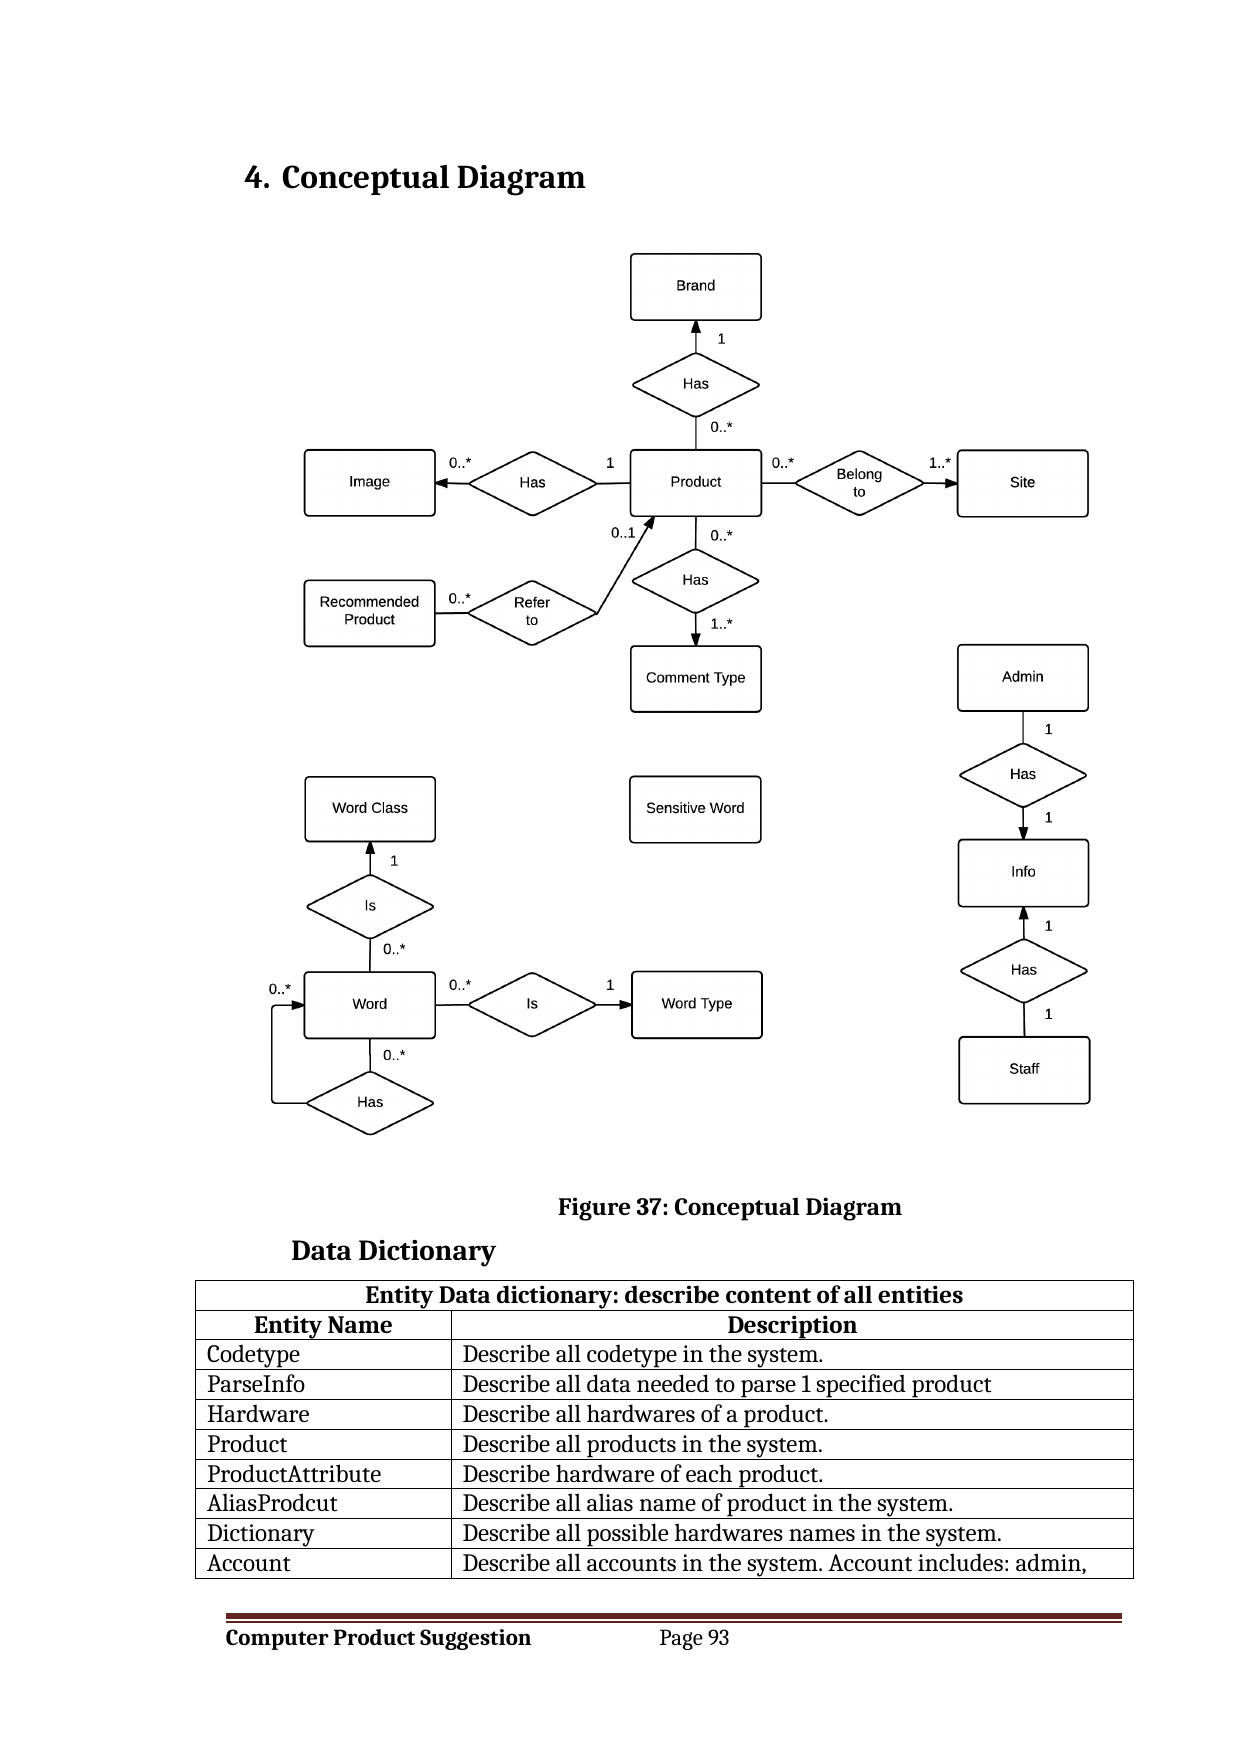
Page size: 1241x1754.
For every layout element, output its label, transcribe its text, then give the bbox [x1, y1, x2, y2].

table_cell Description [452, 1311, 1133, 1339]
table_cell AliasProdcut [196, 1489, 451, 1518]
picture [206, 221, 1123, 1168]
table_cell ProductAttribute [196, 1460, 451, 1488]
table_cell Codetype [196, 1340, 451, 1369]
table_cell Describe all codetype in the system. [452, 1340, 1133, 1369]
table_cell Describe all possible hardwares names in the system. [452, 1519, 1133, 1548]
table_cell ParseInfo [196, 1370, 451, 1399]
table_cell Hardware [196, 1400, 451, 1429]
table_cell Product [196, 1430, 451, 1458]
text Figure 37: Conceptual Diagram [338, 1192, 1122, 1221]
table_cell Describe hardware of each product. [452, 1460, 1133, 1488]
table_cell Entity Name [196, 1311, 451, 1339]
table_cell Describe all products in the system. [452, 1430, 1133, 1458]
table_cell Describe all hardwares of a product. [452, 1400, 1133, 1429]
table_cell Describe all data needed to parse 1 specified product [452, 1370, 1133, 1399]
table_cell Describe all alias name of product in the system. [452, 1489, 1133, 1518]
table_cell Dictionary [196, 1519, 451, 1548]
table_header Entity Data dictionary: describe content of all entities [196, 1281, 1133, 1309]
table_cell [452, 1549, 1133, 1578]
table_cell Account [196, 1549, 451, 1578]
subtitle Conceptual Diagram [244, 158, 1122, 196]
subtitle Data Dictionary [291, 1234, 1122, 1267]
